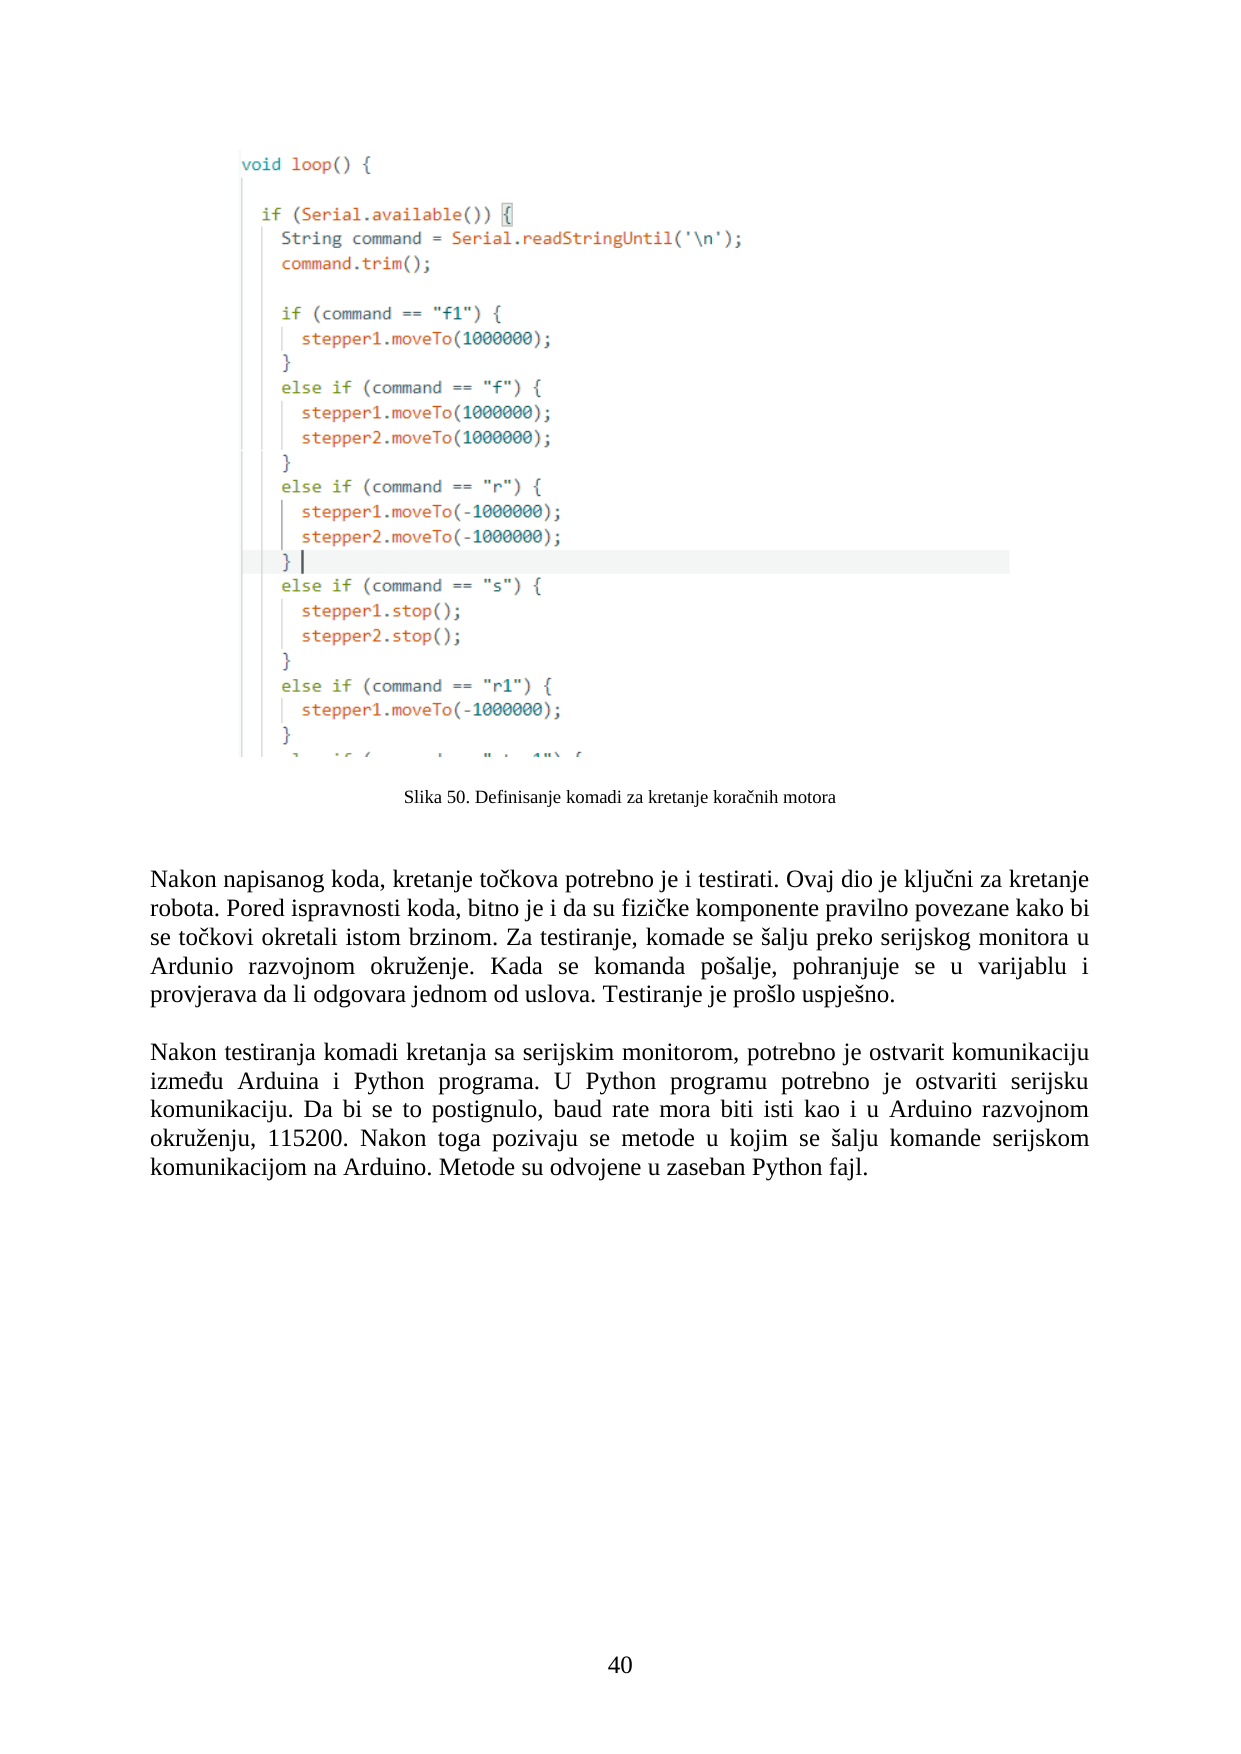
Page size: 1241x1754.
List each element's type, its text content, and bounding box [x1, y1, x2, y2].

text Slika 50. Definisanje komadi za kretanje koračnih motora [150, 786, 1090, 807]
text Nakon testiranja komadi kretanja sa serijskim monitorom, potrebno je ostvarit komunikaciju između Arduina i Python programa. U Python programu potrebno je ostvariti serijsku komunikaciju. Da bi se to postignulo, baud rate mora biti isti kao i u Arduino razvojnom okruženju, 115200. Nakon toga pozivaju se metode u kojim se šalju komande serijskom komunikacijom na Arduino. Metode su odvojene u zaseban Python fajl. [150, 1037, 1090, 1181]
text Nakon napisanog koda, kretanje točkova potrebno je i testirati. Ovaj dio je ključni za kretanje robota. Pored ispravnosti koda, bitno je i da su fizičke komponente pravilno povezane kako bi se točkovi okretali istom brzinom. Za testiranje, komade se šalju preko serijskog monitora u Ardunio razvojnom okruženje. Kada se komanda pošalje, pohranjuje se u varijablu i provjerava da li odgovara jednom od uslova. Testiranje je prošlo uspješno. [150, 864, 1090, 1008]
picture [231, 150, 1010, 757]
